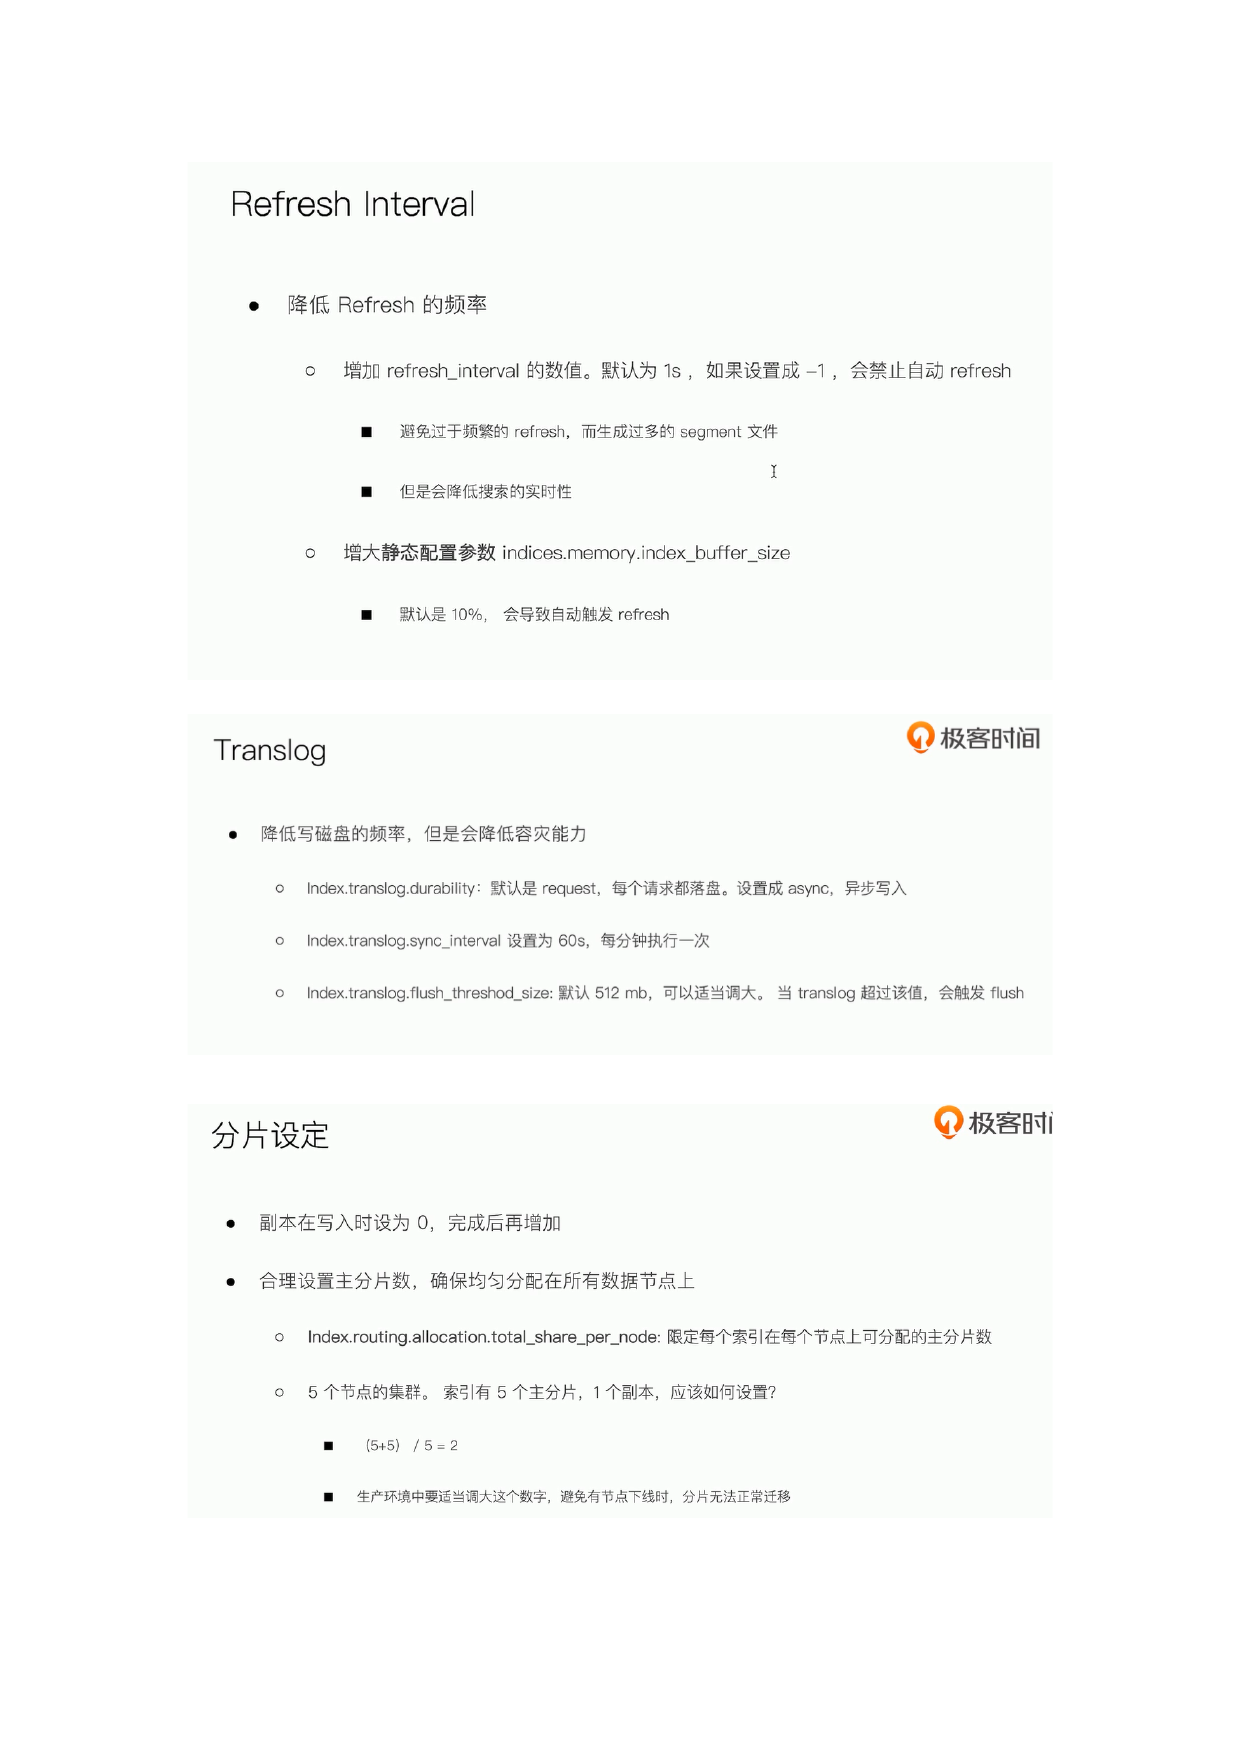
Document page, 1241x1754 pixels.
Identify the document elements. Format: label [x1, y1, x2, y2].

picture [187, 714, 1053, 1055]
picture [187, 162, 1053, 680]
picture [187, 1104, 1053, 1518]
